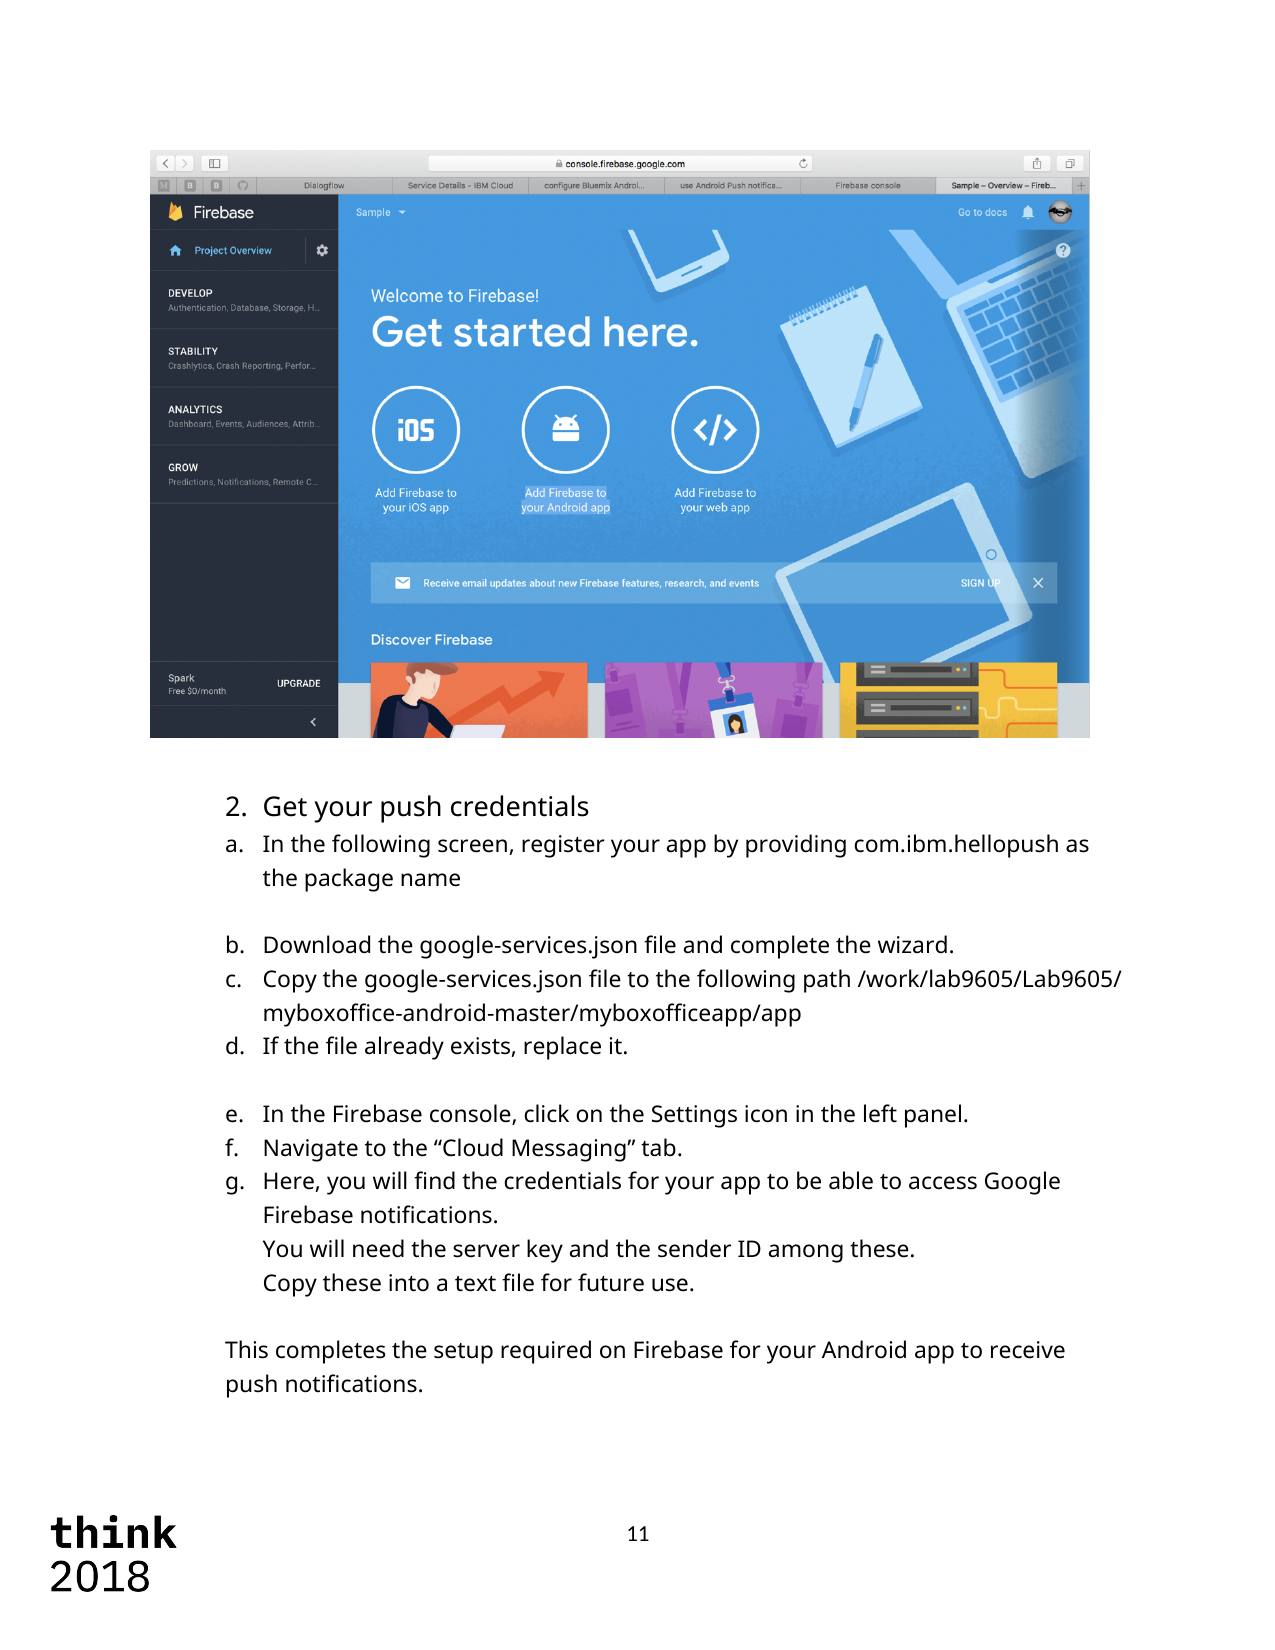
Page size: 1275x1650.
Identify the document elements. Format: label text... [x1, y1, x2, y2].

list Download the google-services.json file and complete the wizard. [225, 929, 1125, 960]
list Copy these into a text file for future use. [225, 1266, 1125, 1298]
list This completes the setup required on Firebase for your Android app to receive push notifications. [225, 1334, 1125, 1399]
list In the Firebase console, click on the Settings icon in the left panel. [225, 1098, 1125, 1129]
picture [50, 1515, 177, 1592]
subtitle Get your push credentials [225, 788, 1125, 825]
list You will need the server key and the sender ID among these. [225, 1233, 1125, 1264]
list Navigate to the “Cloud Messaging” tab. [225, 1131, 1125, 1163]
list Here, you will find the credentials for your app to be able to access Google Firebase notifications. [225, 1165, 1125, 1230]
picture [150, 150, 1090, 738]
list In the following screen, register your app by providing com.ibm.hellopush as the package name [225, 828, 1125, 893]
list Copy the google-services.json file to the following path /work/lab9605/Lab9605/ myboxoffice-android-master/myboxofficeapp/app [225, 963, 1125, 1028]
list If the file already exists, replace it. [225, 1030, 1125, 1061]
